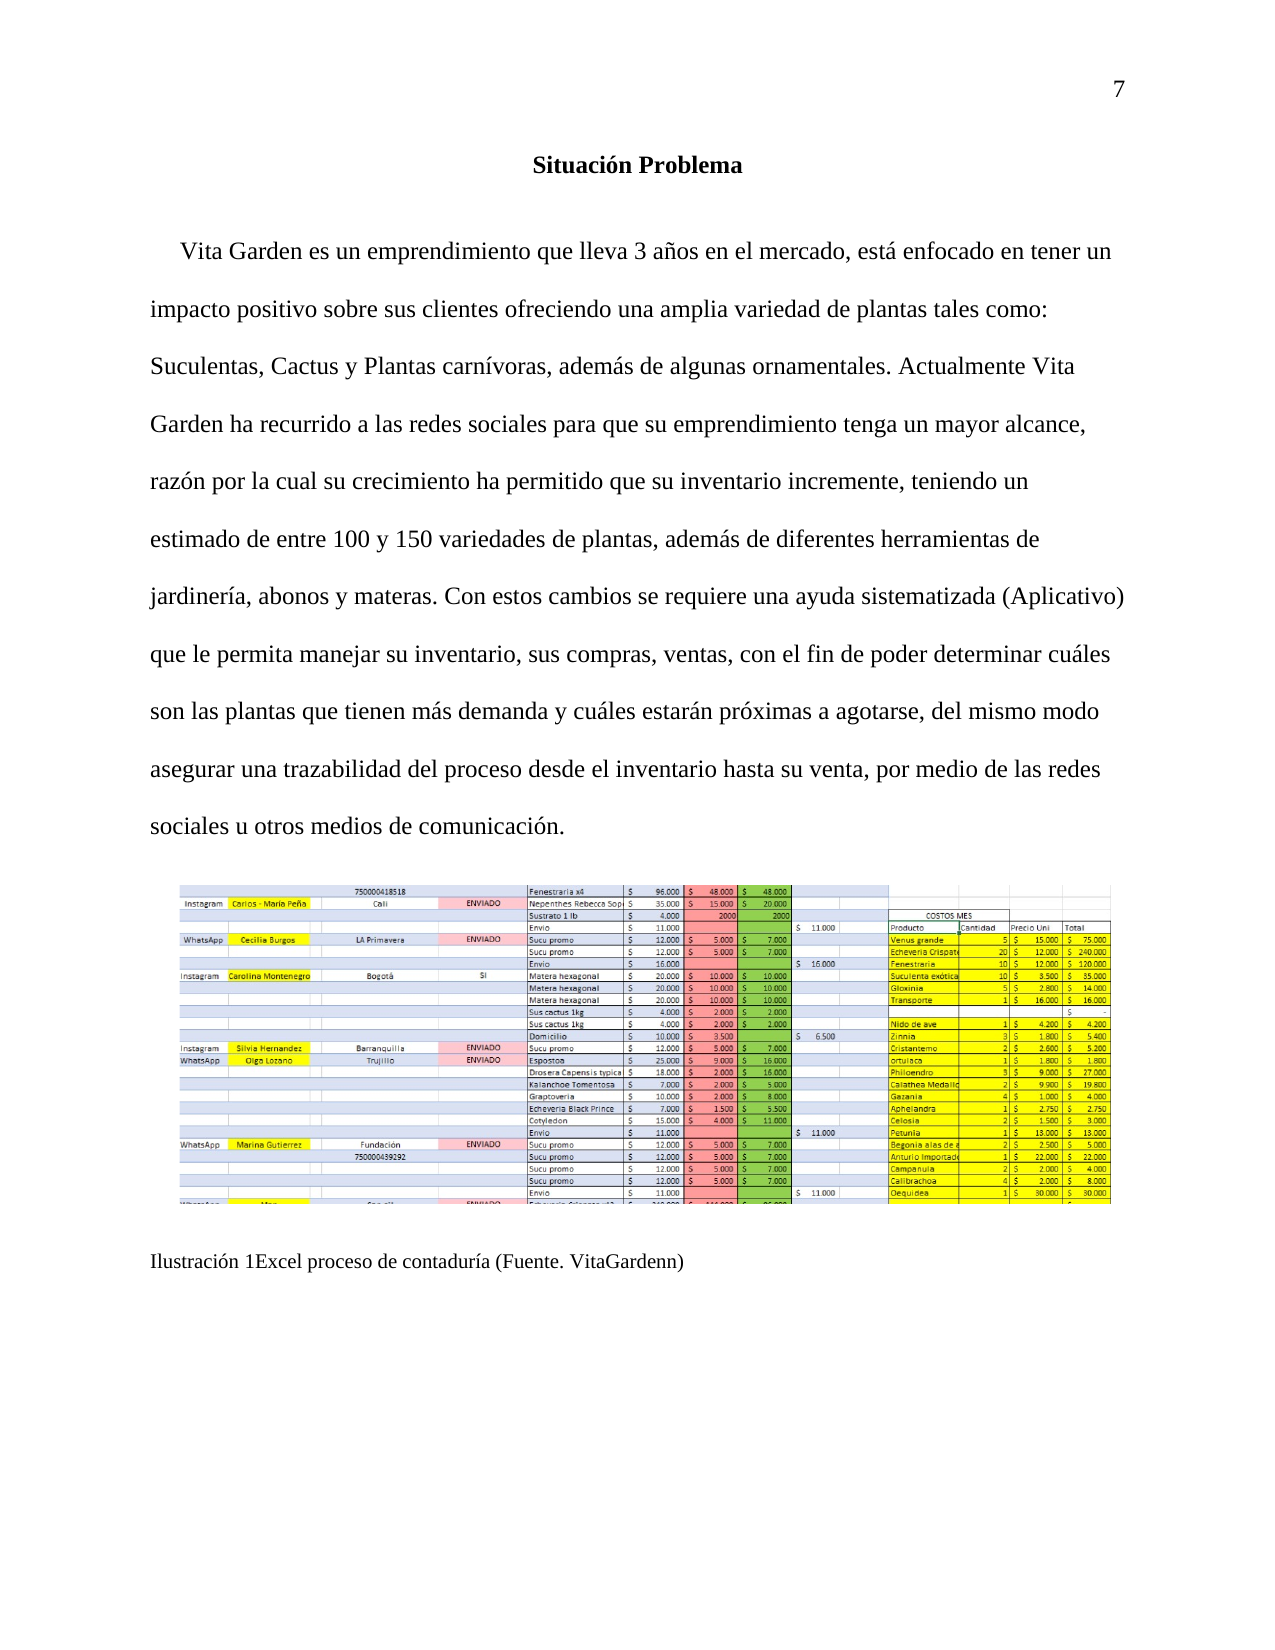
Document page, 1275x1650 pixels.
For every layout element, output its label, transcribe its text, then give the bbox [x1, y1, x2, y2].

picture [179, 885, 1111, 1204]
text Vita Garden es un emprendimiento que lleva 3 años en el mercado, está enfocado en tener un impacto positivo sobre sus clientes ofreciendo una amplia variedad de plantas tales como: Suculentas, Cactus y Plantas carnívoras, además de algunas ornamentales. Actualmente Vita Garden ha recurrido a las redes sociales para que su emprendimiento tenga un mayor alcance, razón por la cual su crecimiento ha permitido que su inventario incremente, teniendo un estimado de entre 100 y 150 variedades de plantas, además de diferentes herramientas de jardinería, abonos y materas. Con estos cambios se requiere una ayuda sistematizada (Aplicativo) que le permita manejar su inventario, sus compras, ventas, con el fin de poder determinar cuáles son las plantas que tienen más demanda y cuáles estarán próximas a agotarse, del mismo modo asegurar una trazabilidad del proceso desde el inventario hasta su venta, por medio de las redes sociales u otros medios de comunicación. [150, 236, 1125, 840]
subtitle Situación Problema [150, 150, 1125, 179]
